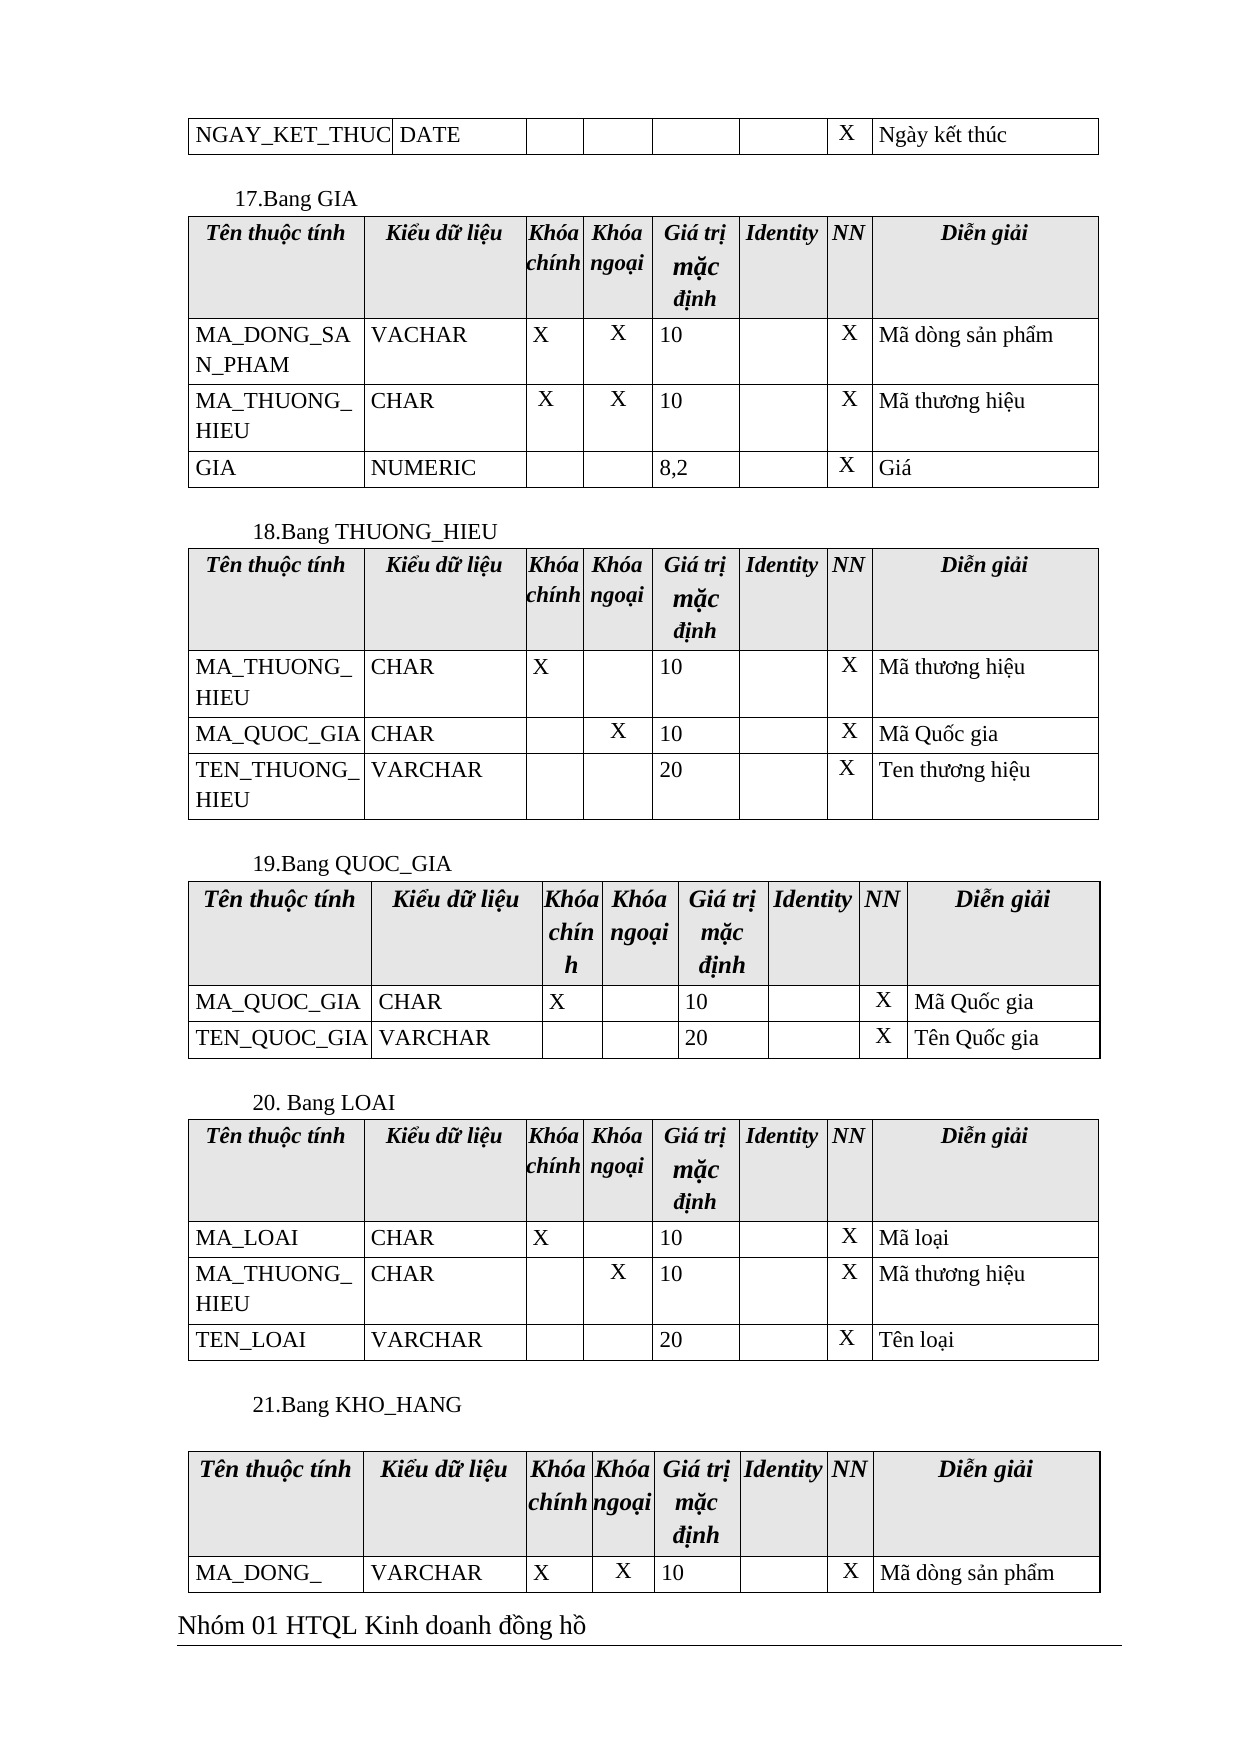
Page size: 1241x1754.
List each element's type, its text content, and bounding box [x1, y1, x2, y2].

table_cell [740, 754, 827, 819]
table_header Kiểu dữ liệu [365, 1120, 526, 1221]
table_cell X [527, 385, 583, 451]
table_cell CHAR [365, 385, 526, 451]
table_header Kiểu dữ liệu [365, 217, 526, 318]
table_cell [584, 1222, 652, 1257]
table_header Diễn giải [873, 549, 1098, 650]
table_cell VARCHAR [372, 1022, 542, 1057]
table_header Kiểu dữ liệu [364, 1452, 526, 1556]
table_cell [543, 1022, 602, 1057]
table_cell CHAR [365, 1222, 526, 1257]
table_cell 10 [679, 986, 768, 1021]
table_cell Mã dòng sản phẩm [873, 319, 1098, 384]
table_cell X [828, 718, 872, 753]
table_cell 10 [653, 319, 739, 384]
table_header Diễn giải [873, 217, 1098, 318]
table_header Giá trị mặc định [653, 217, 739, 318]
table_cell MA_LOAI [189, 1222, 364, 1257]
table_header Tên thuộc tính [189, 1452, 363, 1556]
table_cell [527, 754, 583, 819]
table_cell Ngày kết thúc [873, 119, 1098, 154]
table_header Identity [740, 1120, 827, 1221]
table_header Diễn giải [874, 1452, 1099, 1556]
table_cell [740, 1325, 827, 1359]
table_header Giá trị mặc định [653, 1120, 739, 1221]
table_cell 8,2 [653, 452, 739, 487]
text 19.Bang QUOC_GIA [252, 850, 1122, 877]
table_header Kiểu dữ liệu [365, 549, 526, 650]
table_header Khóa chính [527, 217, 583, 318]
table_cell [740, 119, 827, 154]
table_header Khóa ngoại [603, 882, 678, 985]
table_cell X [860, 1022, 907, 1057]
table_cell [527, 718, 583, 753]
table_cell [584, 1325, 652, 1359]
table_cell 20 [679, 1022, 768, 1057]
table_cell MA_DONG_ SAN_PHAM [189, 1557, 363, 1592]
table_cell Ten thương hiệu [873, 754, 1098, 819]
table_cell X [828, 452, 872, 487]
table_cell MA_THUONG_HIEU [189, 1258, 364, 1323]
table_cell X [584, 385, 652, 451]
table_cell [584, 119, 652, 154]
table_header Giá trị mặc định [655, 1452, 740, 1556]
table_header Tên thuộc tính [189, 1120, 364, 1221]
table_header Kiểu dữ liệu [372, 882, 542, 985]
table_header Giá trị mặc định [653, 549, 739, 650]
table_cell [527, 452, 583, 487]
table_cell TEN_THUONG_HIEU [189, 754, 364, 819]
table_cell NUMERIC [365, 452, 526, 487]
table_cell X [584, 1258, 652, 1323]
table_cell [740, 385, 827, 451]
table_header Diễn giải [873, 1120, 1098, 1221]
table_cell MA_THUONG_HIEU [189, 651, 364, 717]
table_header Diễn giải [908, 882, 1099, 985]
table_header Giá trị mặc định [679, 882, 768, 985]
table_cell MA_QUOC_GIA [189, 986, 371, 1021]
table_cell X [828, 651, 872, 717]
table_cell CHAR [365, 1258, 526, 1323]
table_cell X [527, 651, 583, 717]
table_cell [740, 1258, 827, 1323]
table_cell X [527, 1557, 592, 1592]
table_cell 10 [653, 1258, 739, 1323]
table_cell X [828, 1222, 872, 1257]
table_header Identity [769, 882, 859, 985]
table_cell 10 [653, 385, 739, 451]
table_cell X [828, 754, 872, 819]
table_cell VARCHAR [365, 1325, 526, 1359]
table_header Khóa chính [527, 549, 583, 650]
text 21.Bang KHO_HANG [252, 1391, 1122, 1417]
table_header Identity [740, 549, 827, 650]
table_cell Mã dòng sản phẩm [874, 1557, 1099, 1592]
table_header Identity [741, 1452, 827, 1556]
table_cell Mã thương hiệu [873, 651, 1098, 717]
table_cell X [527, 319, 583, 384]
table_header Khóa chính [543, 882, 602, 985]
table_cell X [828, 119, 872, 154]
table_cell Mã Quốc gia [908, 986, 1099, 1021]
table_cell CHAR [365, 651, 526, 717]
table_cell 10 [653, 1222, 739, 1257]
table_cell X [584, 718, 652, 753]
table_cell CHAR [372, 986, 542, 1021]
table_cell [527, 1325, 583, 1359]
table_cell X [828, 1325, 872, 1359]
table_cell DATE [393, 119, 526, 154]
table_cell TEN_LOAI [189, 1325, 364, 1359]
table_cell Mã loại [873, 1222, 1098, 1257]
table_header NN [860, 882, 907, 985]
table_header Khóa ngoại [593, 1452, 654, 1556]
table_cell NGAY_KET_THUC [189, 119, 392, 154]
table_header NN [828, 1452, 873, 1556]
table_cell [603, 986, 678, 1021]
table_cell X [593, 1557, 654, 1592]
table_cell [740, 452, 827, 487]
table_header NN [828, 549, 872, 650]
table_cell [584, 452, 652, 487]
table_cell X [527, 1222, 583, 1257]
table_cell GIA [189, 452, 364, 487]
table_header NN [828, 1120, 872, 1221]
table_cell [740, 651, 827, 717]
table_cell 10 [655, 1557, 740, 1592]
table_header Tên thuộc tính [189, 549, 364, 650]
table_cell X [860, 986, 907, 1021]
table_cell [584, 651, 652, 717]
table_cell CHAR [365, 718, 526, 753]
table_cell 10 [653, 651, 739, 717]
table_cell Tên Quốc gia [908, 1022, 1099, 1057]
table_cell VARCHAR [364, 1557, 526, 1592]
table_cell VACHAR [365, 319, 526, 384]
table_cell X [828, 385, 872, 451]
table_cell Mã Quốc gia [873, 718, 1098, 753]
text 18.Bang THUONG_HIEU [252, 518, 1122, 544]
table_cell MA_DONG_SAN_PHAM [189, 319, 364, 384]
table_header Khóa ngoại [584, 549, 652, 650]
table_cell [527, 1258, 583, 1323]
table_cell X [584, 319, 652, 384]
table_cell [740, 1222, 827, 1257]
table_cell [741, 1557, 827, 1592]
table_cell MA_THUONG_HIEU [189, 385, 364, 451]
table_cell 10 [653, 718, 739, 753]
table_header Tên thuộc tính [189, 882, 371, 985]
table_header Khóa ngoại [584, 1120, 652, 1221]
table_cell TEN_QUOC_GIA [189, 1022, 371, 1057]
table_cell VARCHAR [365, 754, 526, 819]
table_cell [769, 986, 859, 1021]
table_header Khóa chính [527, 1452, 592, 1556]
table_cell [740, 718, 827, 753]
table_cell X [828, 1258, 872, 1323]
table_cell Mã thương hiệu [873, 1258, 1098, 1323]
table_cell X [543, 986, 602, 1021]
table_cell [653, 119, 739, 154]
table_cell [740, 319, 827, 384]
table_cell Giá [873, 452, 1098, 487]
table_cell 20 [653, 1325, 739, 1359]
table_header Tên thuộc tính [189, 217, 364, 318]
table_cell [584, 754, 652, 819]
text 17.Bang GIA [177, 186, 1122, 212]
table_header Identity [740, 217, 827, 318]
table_cell [527, 119, 583, 154]
table_cell X [828, 319, 872, 384]
table_cell [603, 1022, 678, 1057]
table_cell Tên loại [873, 1325, 1098, 1359]
table_header NN [828, 217, 872, 318]
text 20. Bang LOAI [252, 1089, 1122, 1115]
table_cell Mã thương hiệu [873, 385, 1098, 451]
table_cell [769, 1022, 859, 1057]
table_cell X [828, 1557, 873, 1592]
table_cell 20 [653, 754, 739, 819]
table_header Khóa ngoại [584, 217, 652, 318]
table_header Khóa chính [527, 1120, 583, 1221]
table_cell MA_QUOC_GIA [189, 718, 364, 753]
